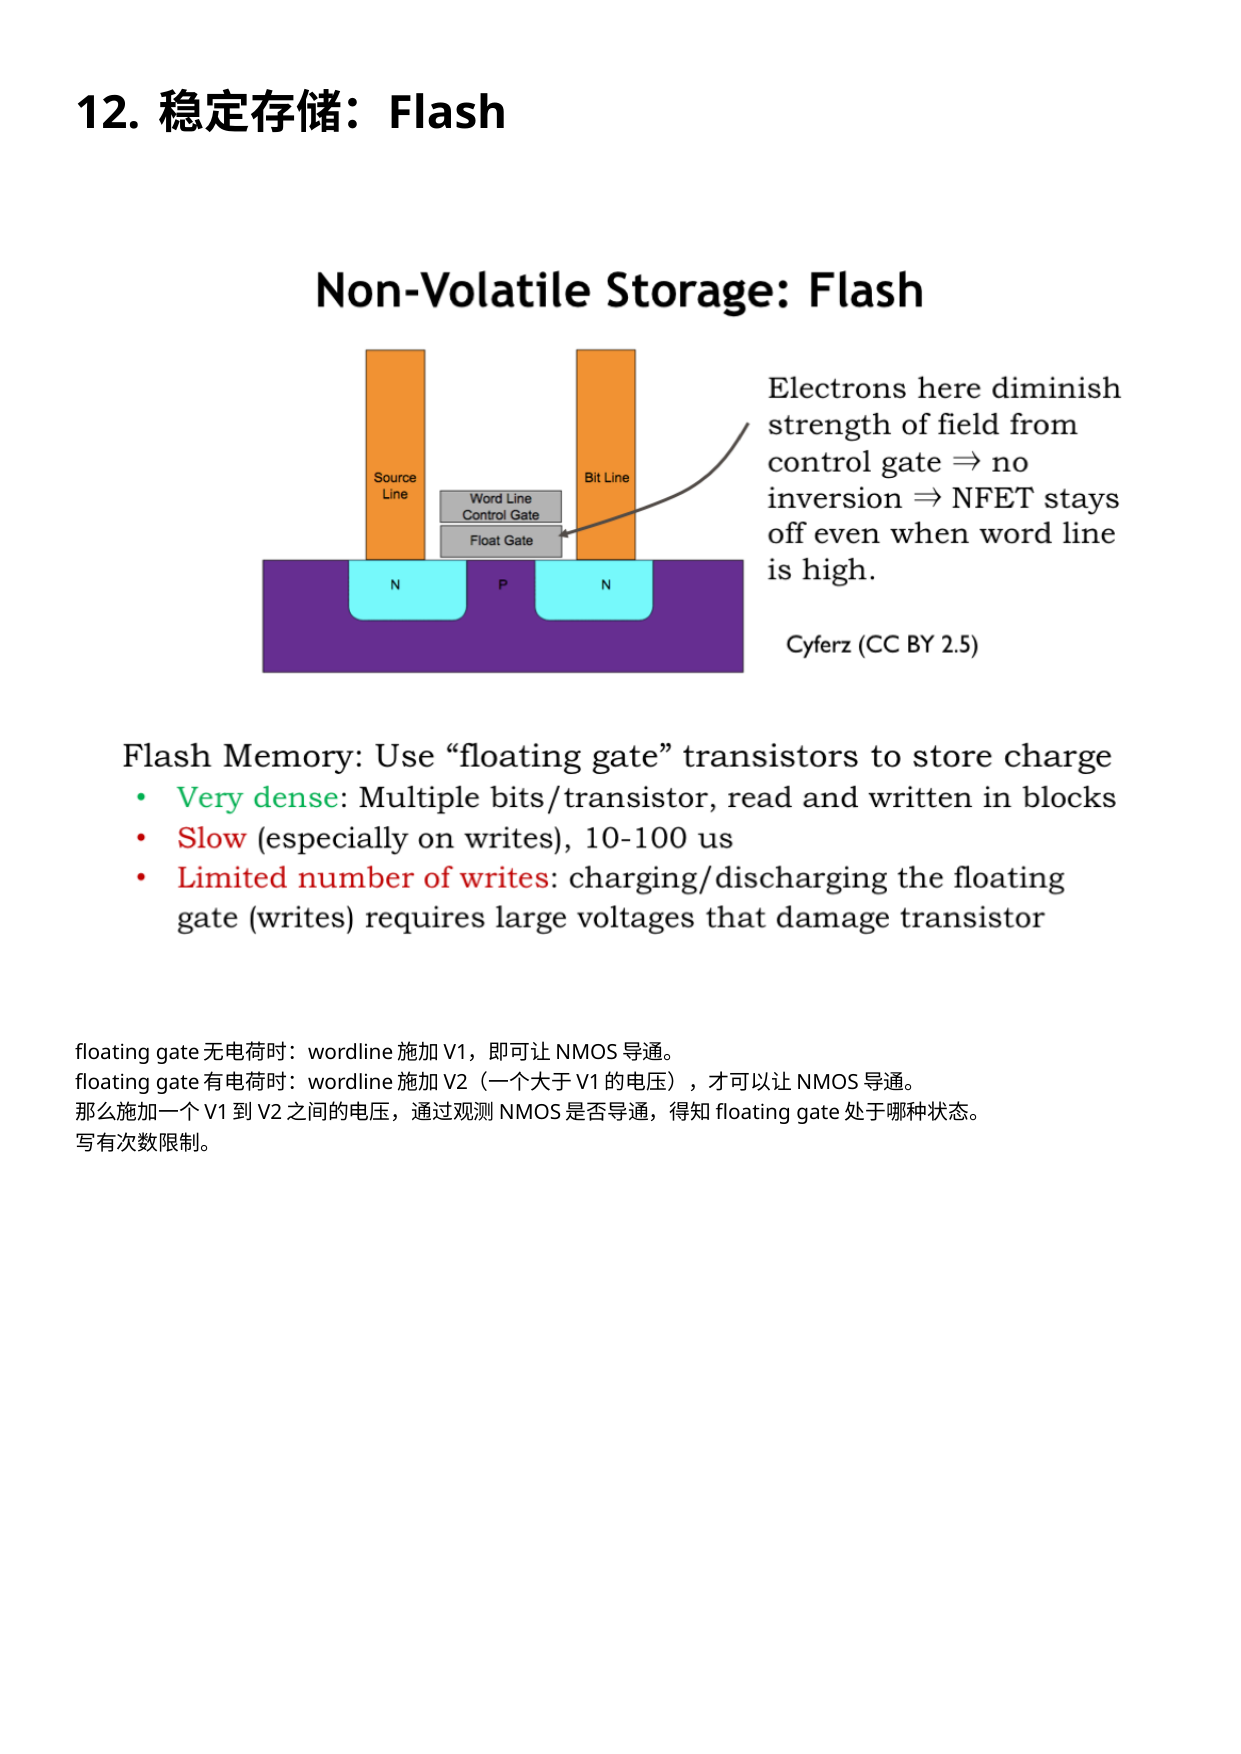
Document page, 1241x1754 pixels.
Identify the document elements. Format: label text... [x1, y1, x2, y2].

picture [75, 217, 1166, 1035]
text floating gate无电荷时：wordline施加V1，即可让NMOS导通。 [75, 1035, 1165, 1065]
text floating gate有电荷时：wordline施加V2（一个大于V1的电压），才可以让NMOS导通。 [75, 1065, 1165, 1096]
subtitle 稳定存储：Flash [75, 75, 1165, 142]
text 写有次数限制。 [75, 1126, 1165, 1156]
text 那么施加一个V1到V2之间的电压，通过观测NMOS是否导通，得知floating gate处于哪种状态。 [75, 1096, 1165, 1126]
